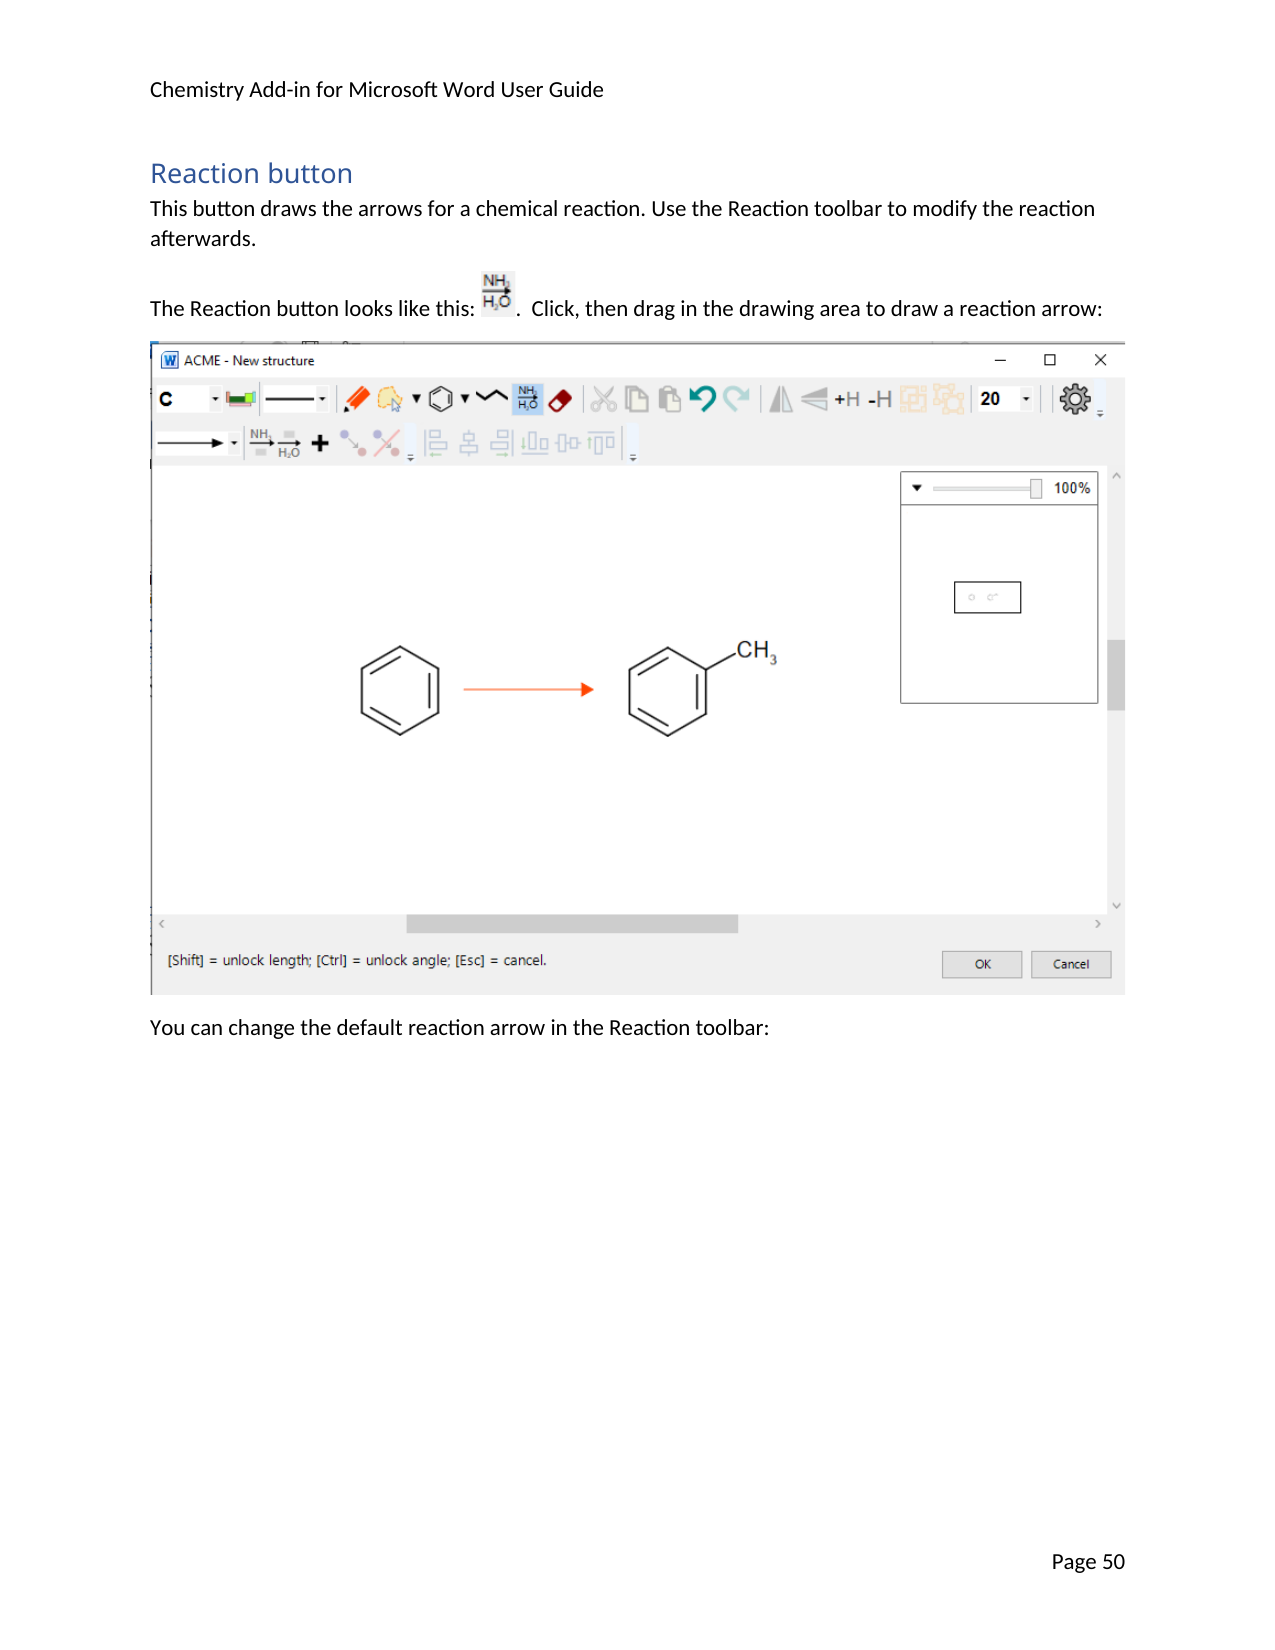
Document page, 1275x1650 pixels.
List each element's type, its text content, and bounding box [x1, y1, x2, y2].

subtitle Reaction button [150, 154, 1125, 191]
text The Reaction button looks like this: . Click, then drag in the drawing area to draw a reaction arrow: [150, 271, 1125, 322]
text This button draws the arrows for a chemical reaction. Use the Reaction toolbar to modify the reaction afterwards. [150, 194, 1125, 252]
picture [150, 341, 1125, 995]
picture [481, 271, 516, 317]
text You can change the default reaction arrow in the Reaction toolbar: [150, 1013, 1125, 1041]
